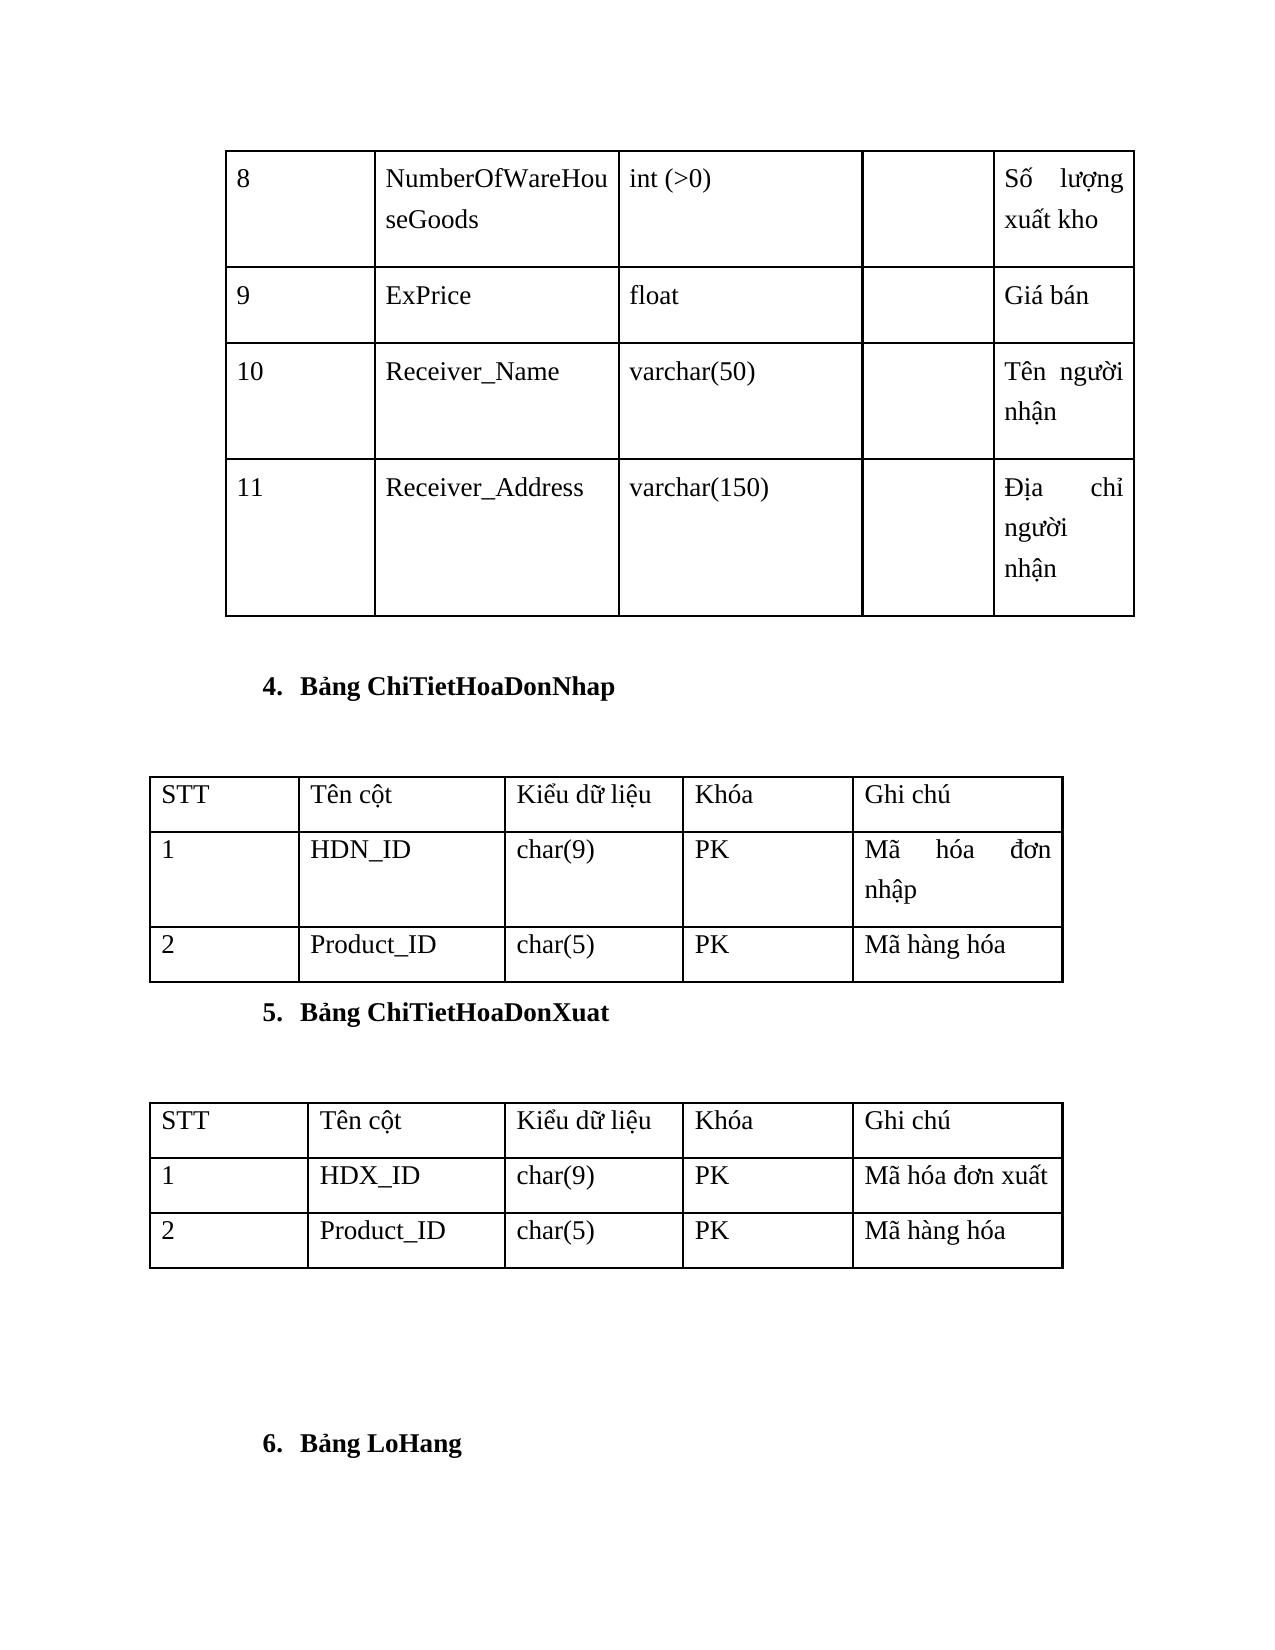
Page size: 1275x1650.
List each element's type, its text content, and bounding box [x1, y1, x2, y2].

table_cell Mã hóa đơn xuất [854, 1159, 1061, 1212]
table_cell PK [684, 833, 852, 926]
table_header Kiểu dữ liệu [506, 778, 682, 831]
table_header Ghi chú [854, 1104, 1061, 1157]
list Bảng LoHang [262, 1427, 1125, 1459]
table_cell Số lượng xuất kho [995, 152, 1133, 266]
table_header STT [151, 1104, 307, 1157]
table_cell [864, 152, 993, 266]
table_header Tên cột [300, 778, 504, 831]
table_cell 8 [227, 152, 374, 266]
table_cell char(5) [506, 1214, 682, 1267]
table_header Khóa [684, 778, 852, 831]
table_cell Giá bán [995, 268, 1133, 342]
table_cell float [620, 268, 861, 342]
table_cell [864, 268, 993, 342]
table_cell PK [684, 928, 852, 981]
table_header Ghi chú [854, 778, 1061, 831]
table_cell int (>0) [620, 152, 861, 266]
table_cell varchar(50) [620, 344, 861, 458]
table_header Kiểu dữ liệu [506, 1104, 682, 1157]
table_cell Receiver_Address [376, 460, 618, 615]
list Bảng ChiTietHoaDonNhap [262, 670, 1125, 701]
table_cell 1 [151, 833, 298, 926]
table_cell [864, 344, 993, 458]
table_cell 1 [151, 1159, 307, 1212]
table_cell NumberOfWareHouseGoods [376, 152, 618, 266]
table_cell Product_ID [300, 928, 504, 981]
table_cell HDN_ID [300, 833, 504, 926]
table_header Tên cột [309, 1104, 504, 1157]
table_cell ExPrice [376, 268, 618, 342]
table_cell Mã hóa đơn nhập [854, 833, 1061, 926]
table_cell 11 [227, 460, 374, 615]
table_cell Product_ID [309, 1214, 504, 1267]
table_cell PK [684, 1159, 852, 1212]
table_cell 2 [151, 1214, 307, 1267]
table_header STT [151, 778, 298, 831]
table_cell char(9) [506, 1159, 682, 1212]
table_cell varchar(150) [620, 460, 861, 615]
list Bảng ChiTietHoaDonXuat [262, 996, 1125, 1027]
table_cell PK [684, 1214, 852, 1267]
table_cell char(5) [506, 928, 682, 981]
table_cell [864, 460, 993, 615]
table_cell Mã hàng hóa [854, 928, 1061, 981]
table_cell 10 [227, 344, 374, 458]
table_cell Địa chỉ người nhận [995, 460, 1133, 615]
table_cell 2 [151, 928, 298, 981]
table_cell Tên người nhận [995, 344, 1133, 458]
table_cell Receiver_Name [376, 344, 618, 458]
table_cell Mã hàng hóa [854, 1214, 1061, 1267]
table_header Khóa [684, 1104, 852, 1157]
table_cell 9 [227, 268, 374, 342]
table_cell HDX_ID [309, 1159, 504, 1212]
table_cell char(9) [506, 833, 682, 926]
